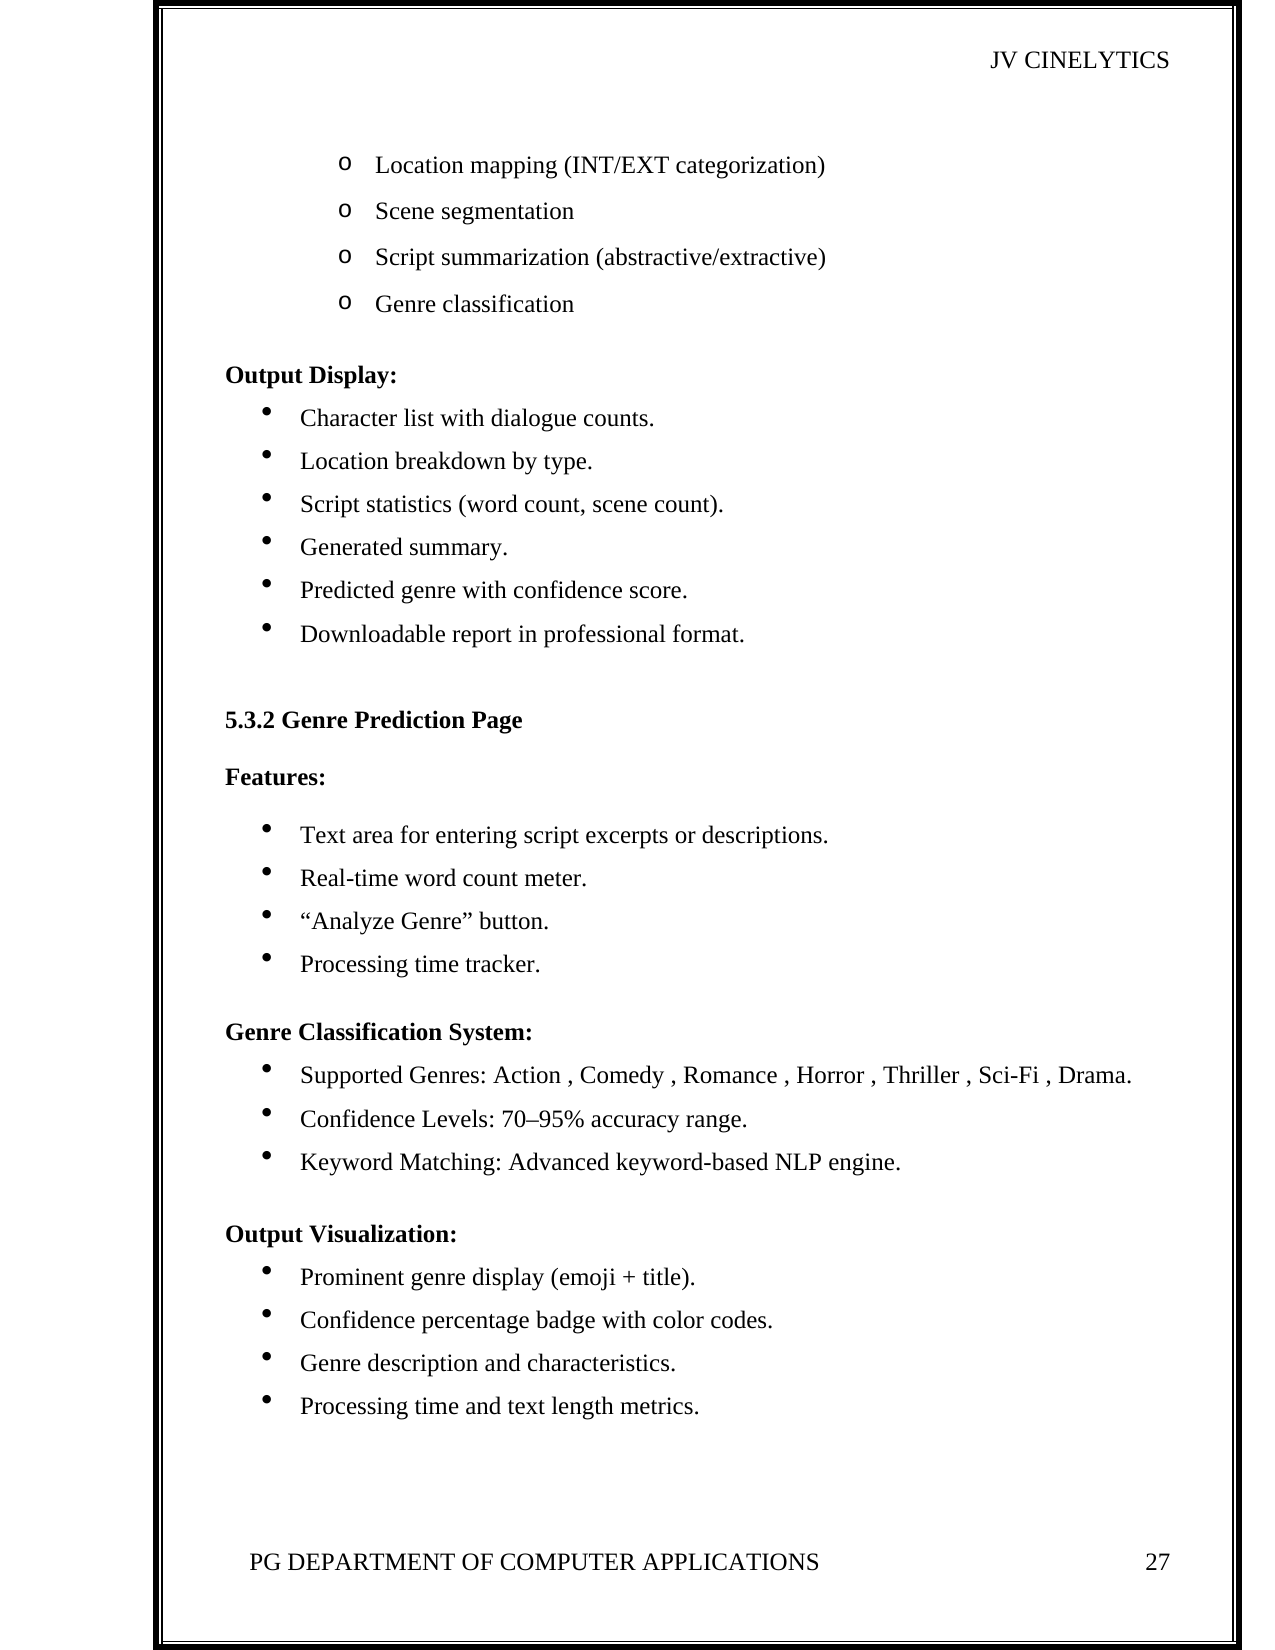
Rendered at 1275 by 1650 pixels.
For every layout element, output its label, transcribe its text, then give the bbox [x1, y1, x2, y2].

list Location mapping (INT/EXT categorization) [337, 150, 1170, 181]
list Predicted genre with confidence score. [262, 576, 1170, 604]
text Output Visualization: [225, 1219, 1170, 1247]
list Generated summary. [262, 532, 1170, 561]
list Keyword Matching: Advanced keyword-based NLP engine. [262, 1147, 1170, 1176]
list Confidence Levels: 70–95% accuracy range. [262, 1104, 1170, 1132]
list Scene segmentation [337, 196, 1170, 227]
text Genre Classification System: [225, 1017, 1170, 1046]
list Downloadable report in professional format. [262, 619, 1170, 647]
list Processing time tracker. [262, 949, 1170, 978]
list Processing time and text length metrics. [262, 1391, 1170, 1420]
list Prominent genre display (emoji + title). [262, 1262, 1170, 1291]
list Character list with dialogue counts. [262, 403, 1170, 432]
text Output Display: [225, 360, 1170, 389]
text 5.3.2 Genre Prediction Page [225, 705, 1170, 734]
list Supported Genres: Action , Comedy , Romance , Horror , Thriller , Sci-Fi , Drama. [262, 1061, 1170, 1089]
text Features: [225, 762, 1170, 791]
list Genre classification [337, 289, 1170, 319]
list Real-time word count meter. [262, 863, 1170, 892]
list “Analyze Genre” button. [262, 906, 1170, 935]
list Script summarization (abstractive/extractive) [337, 242, 1170, 273]
list Text area for entering script excerpts or descriptions. [262, 820, 1170, 849]
list Genre description and characteristics. [262, 1348, 1170, 1377]
list Confidence percentage badge with color codes. [262, 1305, 1170, 1334]
list Script statistics (word count, scene count). [262, 489, 1170, 518]
list Location breakdown by type. [262, 446, 1170, 475]
